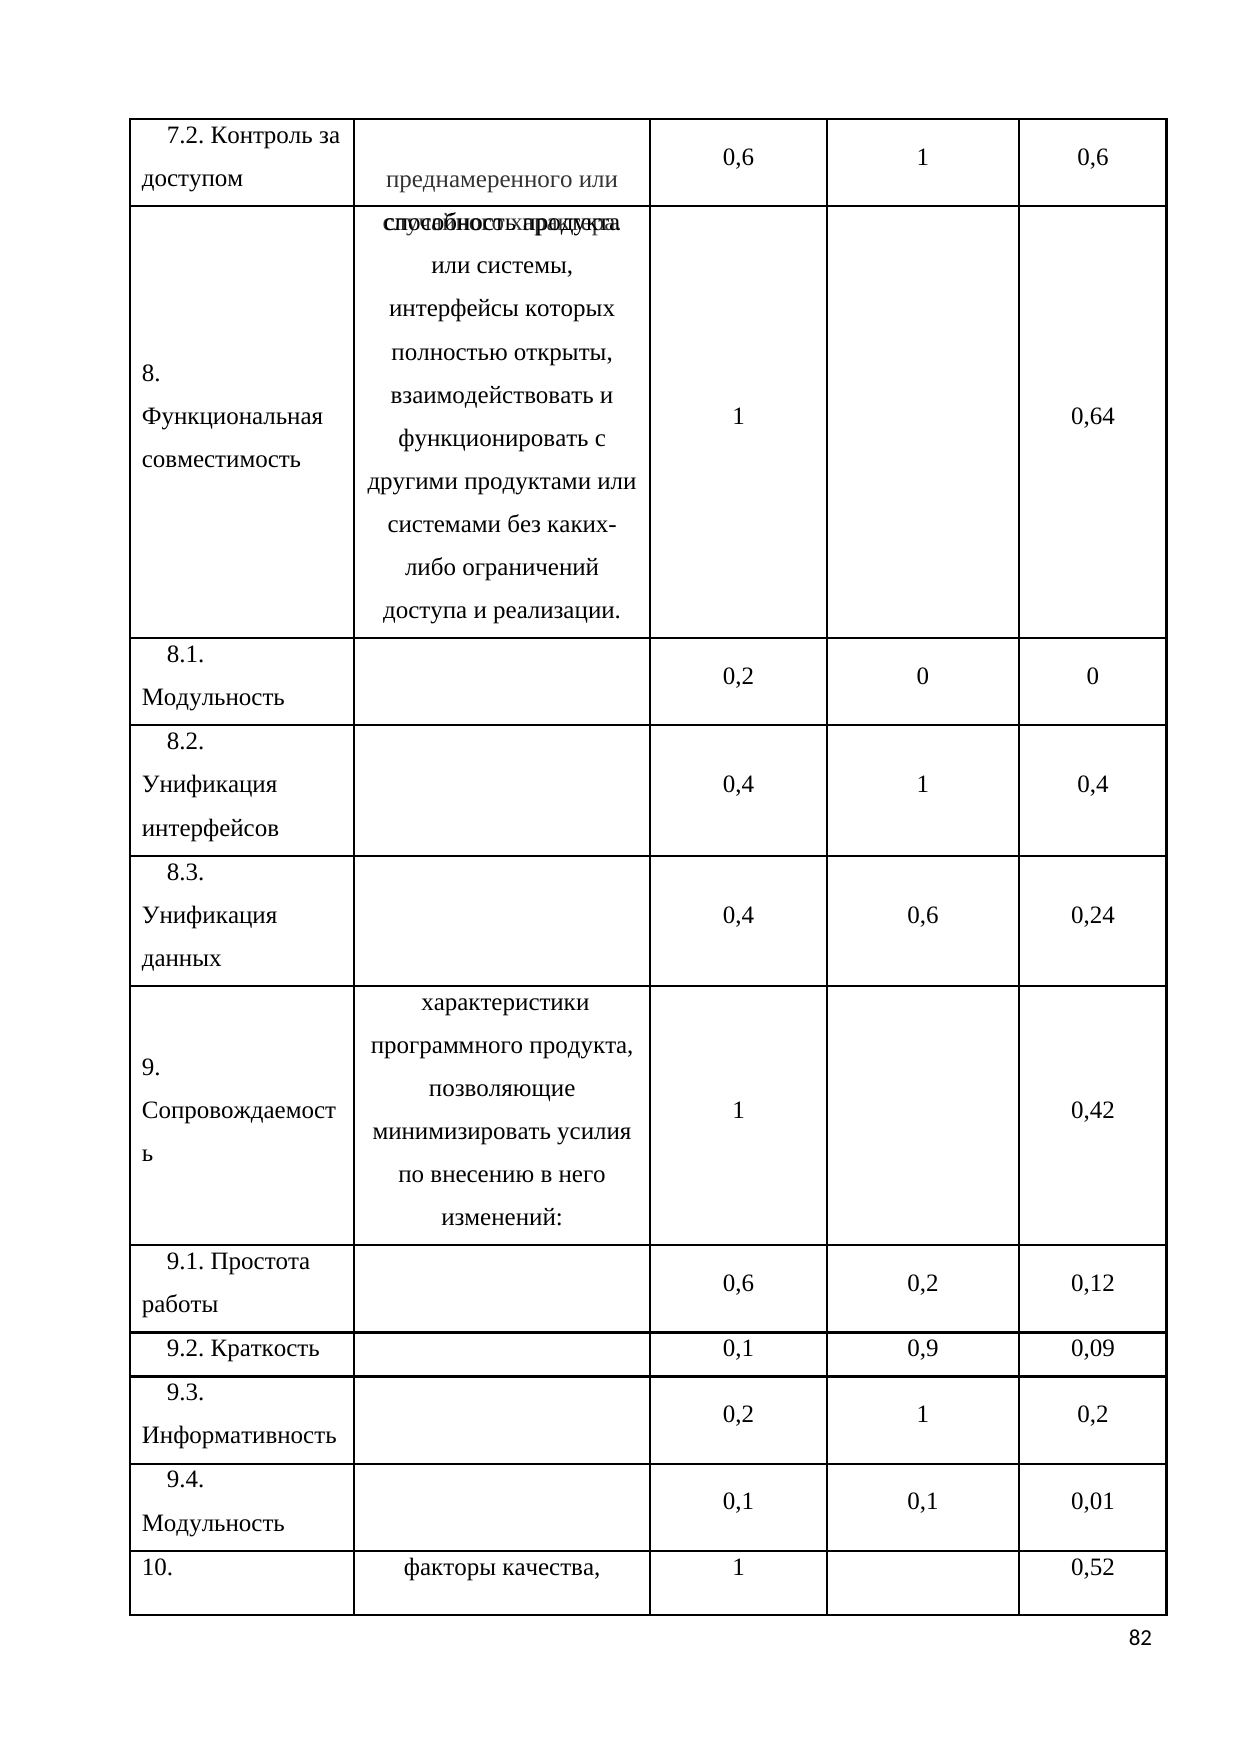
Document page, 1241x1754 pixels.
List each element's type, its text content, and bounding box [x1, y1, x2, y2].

table_cell [355, 726, 649, 854]
table_cell 0,1 [651, 1334, 826, 1375]
table_cell 0,52 [1020, 1552, 1165, 1614]
table_cell 7.2. Контроль за доступом [131, 120, 353, 205]
table_cell 8.3. Унификация данных [131, 857, 353, 985]
table_cell 0,64 [1020, 207, 1165, 637]
table_cell 0 [1020, 639, 1165, 724]
table_cell [828, 1552, 1018, 1614]
table_cell 0,2 [828, 1246, 1018, 1331]
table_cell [131, 1552, 353, 1614]
table_cell 0,2 [1020, 1378, 1165, 1462]
table_cell 9.1. Простота работы [131, 1246, 353, 1331]
table_cell 0,01 [1020, 1465, 1165, 1549]
table_cell 8.1. Модульность [131, 639, 353, 724]
table_cell 9.4. Модульность [131, 1465, 353, 1549]
table_cell [355, 639, 649, 724]
table_cell 0,9 [828, 1334, 1018, 1375]
table_cell 1 [828, 120, 1018, 205]
table_cell 0,6 [828, 857, 1018, 985]
table_cell [828, 207, 1018, 637]
table_cell [355, 1246, 649, 1331]
table_cell 0,12 [1020, 1246, 1165, 1331]
table_cell 8.2. Унификация интерфейсов [131, 726, 353, 854]
table_cell 1 [828, 726, 1018, 854]
table_cell 0,1 [651, 1465, 826, 1549]
table_cell 0,4 [651, 726, 826, 854]
table_cell 1 [651, 207, 826, 637]
table_cell способность продукта или системы, интерфейсы которых полностью открыты, взаимодействовать и функционировать с другими продуктами или системами без каких-либо ограничений доступа и реализации. [355, 207, 649, 637]
table_cell [355, 1465, 649, 1549]
table_cell 9.2. Краткость [131, 1334, 353, 1375]
table_cell 1 [651, 1552, 826, 1614]
table_cell 0,42 [1020, 987, 1165, 1244]
table_cell 0,6 [651, 120, 826, 205]
table_cell 0,6 [1020, 120, 1165, 205]
table_cell 0,24 [1020, 857, 1165, 985]
table_cell 8. Функциональная совместимость [131, 207, 353, 637]
table_cell [828, 987, 1018, 1244]
table_cell [355, 1334, 649, 1375]
table_cell 9. Сопровождаемость [131, 987, 353, 1244]
table_cell 0,4 [1020, 726, 1165, 854]
table_cell 9.3. Информативность [131, 1378, 353, 1462]
table_cell 0,2 [651, 639, 826, 724]
table_cell 0,1 [828, 1465, 1018, 1549]
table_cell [355, 1552, 649, 1614]
table_cell [355, 1378, 649, 1462]
table_cell [355, 857, 649, 985]
table_cell 1 [651, 987, 826, 1244]
table_cell 0,6 [651, 1246, 826, 1331]
table_cell 0,2 [651, 1378, 826, 1462]
table_cell 1 [828, 1378, 1018, 1462]
table_cell 0,09 [1020, 1334, 1165, 1375]
table_cell характеристики программного продукта, позволяющие минимизировать усилия по внесению в него изменений: [355, 987, 649, 1244]
table_cell 0 [828, 639, 1018, 724]
table_cell 0,4 [651, 857, 826, 985]
